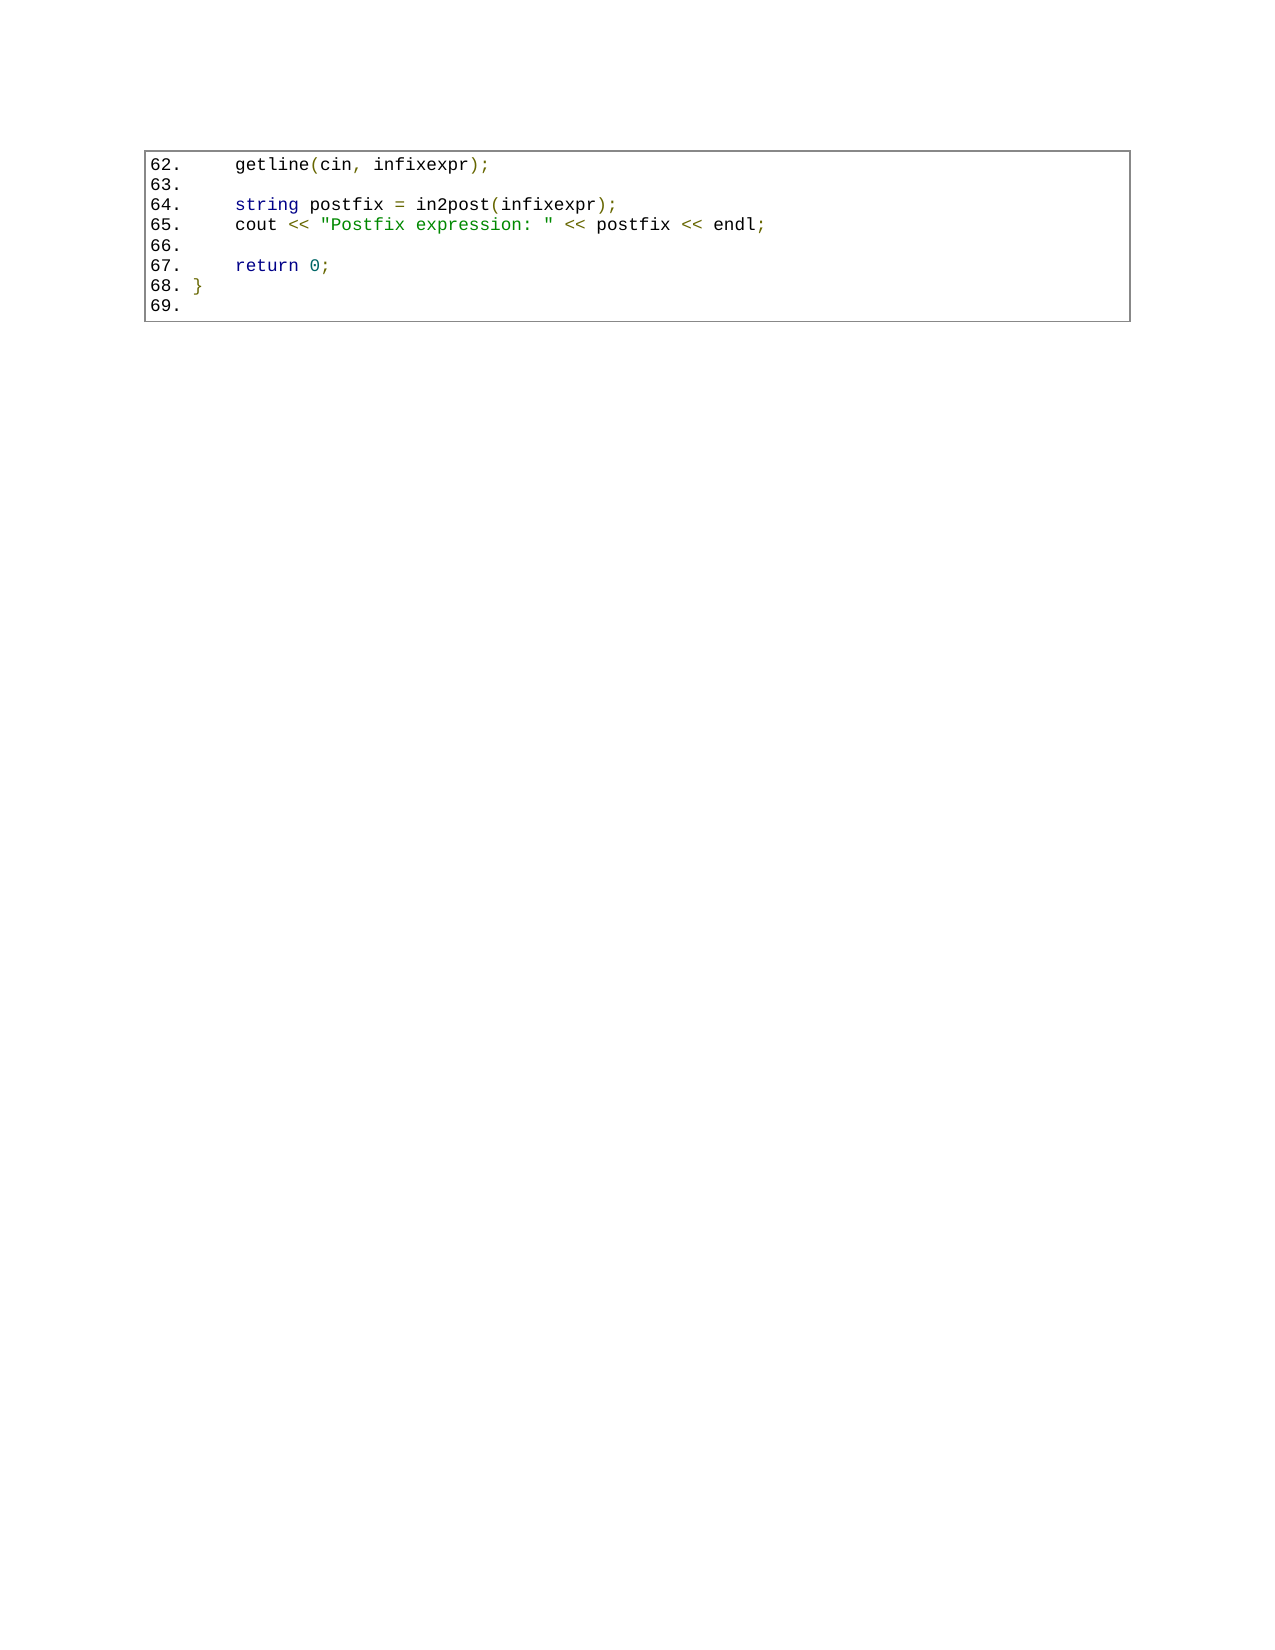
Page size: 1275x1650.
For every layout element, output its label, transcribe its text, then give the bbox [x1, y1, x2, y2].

text 64. string postfix = in2post(infixexpr); [150, 196, 1125, 216]
text 68. } [150, 276, 1125, 291]
text 69. [146, 291, 1129, 321]
text 65. cout << "Postfix expression: " << postfix << endl; [150, 216, 1125, 236]
text 62. getline(cin, infixexpr); [146, 152, 1129, 176]
text 63. [150, 176, 1125, 196]
text 67. return 0; [150, 256, 1125, 276]
text 66. [150, 236, 1125, 256]
